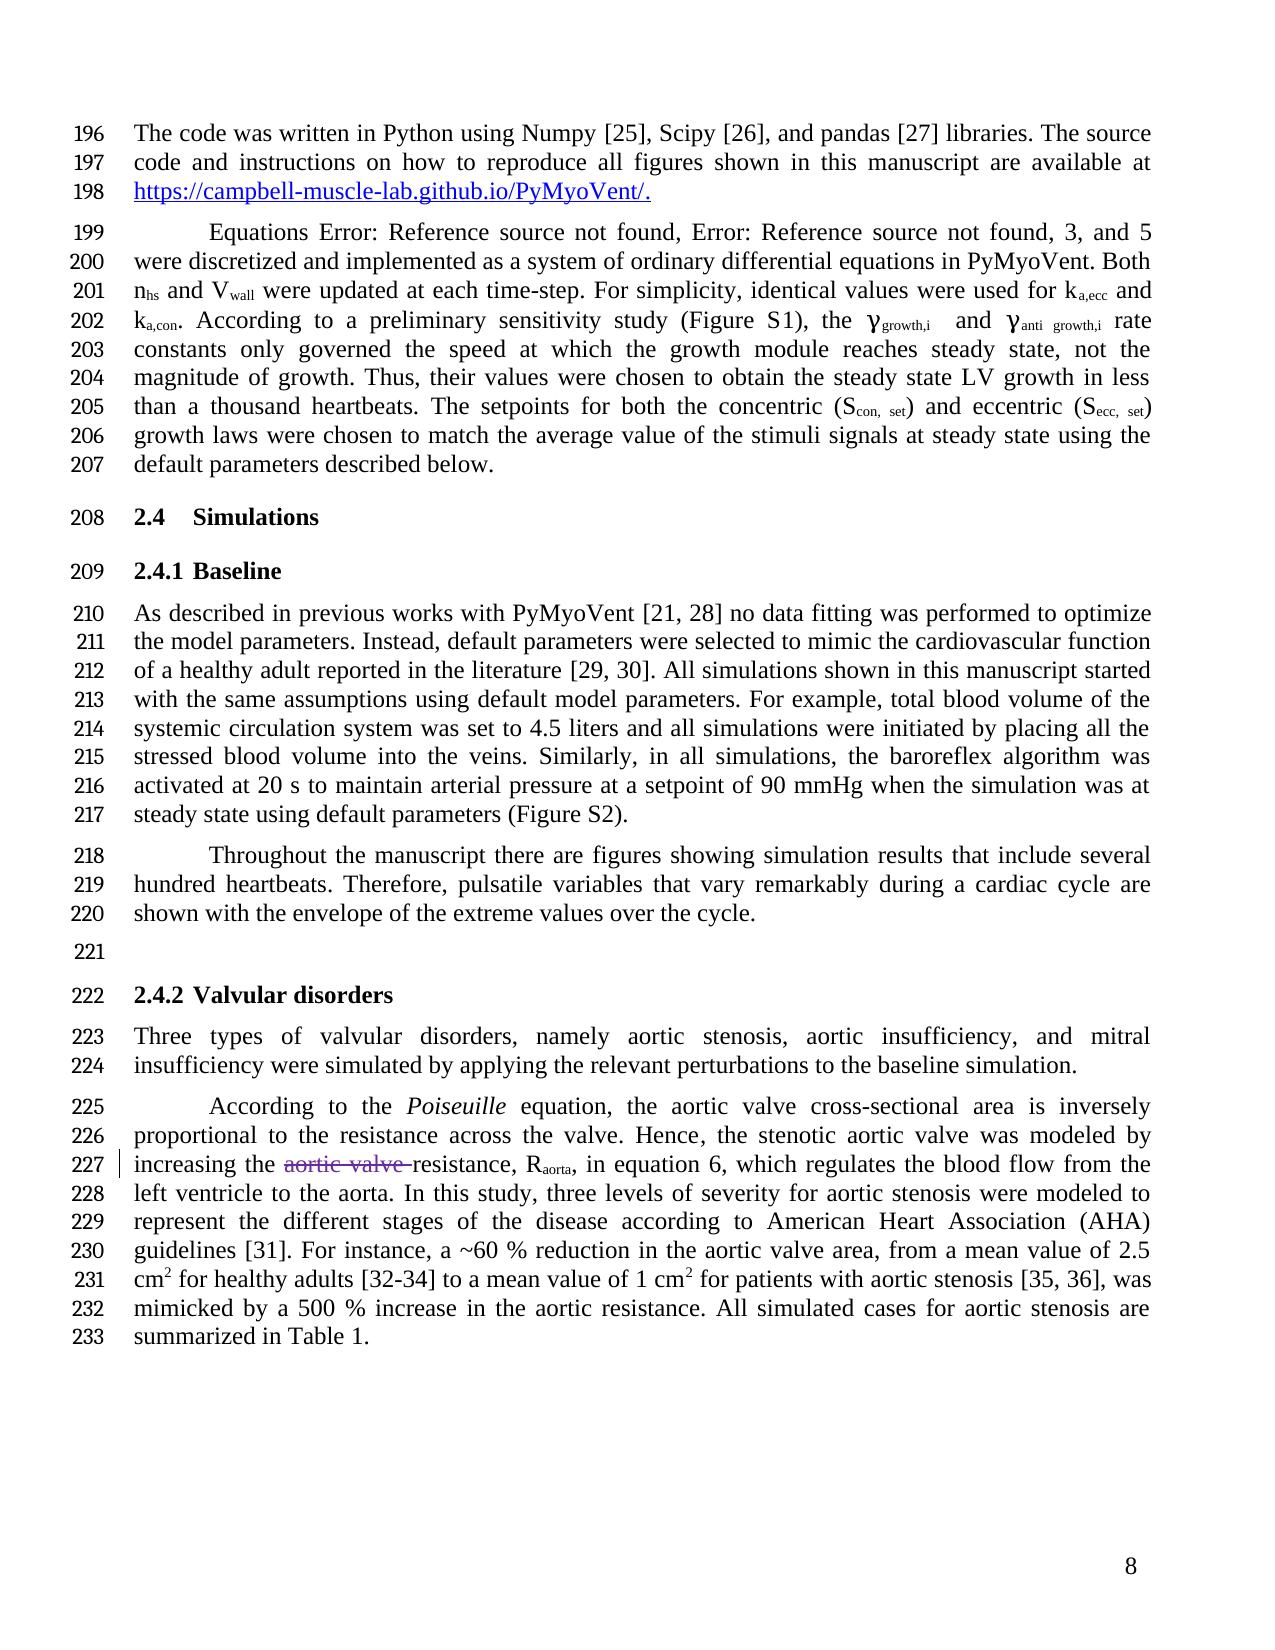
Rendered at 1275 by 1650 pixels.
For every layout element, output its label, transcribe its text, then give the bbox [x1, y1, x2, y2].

subtitle Simulations [133, 502, 1152, 531]
subtitle Baseline [133, 556, 1152, 585]
text The code was written in Python using Numpy [25], Scipy [26], and pandas [27] libraries. The source code and instructions on how to reproduce all figures shown in this manuscript are available at https://campbell-muscle-lab.github.io/PyMyoVent/. [133, 118, 1152, 205]
text According to the Poiseuille equation, the aortic valve cross-sectional area is inversely proportional to the resistance across the valve. Hence, the stenotic aortic valve was modeled by increasing the resistance, Raorta, in equation , which regulates the blood flow from the left ventricle to the aorta. In this study, three levels of severity for aortic stenosis were modeled to represent the different stages of the disease according to American Heart Association (AHA) guidelines [31]. For instance, a ~60 % reduction in the aortic valve area, from a mean value of 2.5 cm2 for healthy adults [32-34] to a mean value of 1 cm2 for patients with aortic stenosis [35, 36], was mimicked by a 500 % increase in the aortic resistance. All simulated cases for aortic stenosis are summarized in Table 1. [133, 1091, 1152, 1350]
text Throughout the manuscript there are figures showing simulation results that include several hundred heartbeats. Therefore, pulsatile variables that vary remarkably during a cardiac cycle are shown with the envelope of the extreme values over the cycle. [133, 840, 1152, 926]
text As described in previous works with PyMyoVent [21, 28] no data fitting was performed to optimize the model parameters. Instead, default parameters were selected to mimic the cardiovascular function of a healthy adult reported in the literature [29, 30]. All simulations shown in this manuscript started with the same assumptions using default model parameters. For example, total blood volume of the systemic circulation system was set to 4.5 liters and all simulations were initiated by placing all the stressed blood volume into the veins. Similarly, in all simulations, the baroreflex algorithm was activated at 20 s to maintain arterial pressure at a setpoint of 90 mmHg when the simulation was at steady state using default parameters (Figure S2). [133, 598, 1152, 828]
text Three types of valvular disorders, namely aortic stenosis, aortic insufficiency, and mitral insufficiency were simulated by applying the relevant perturbations to the baseline simulation. [133, 1021, 1152, 1079]
subtitle Valvular disorders [133, 980, 1152, 1009]
